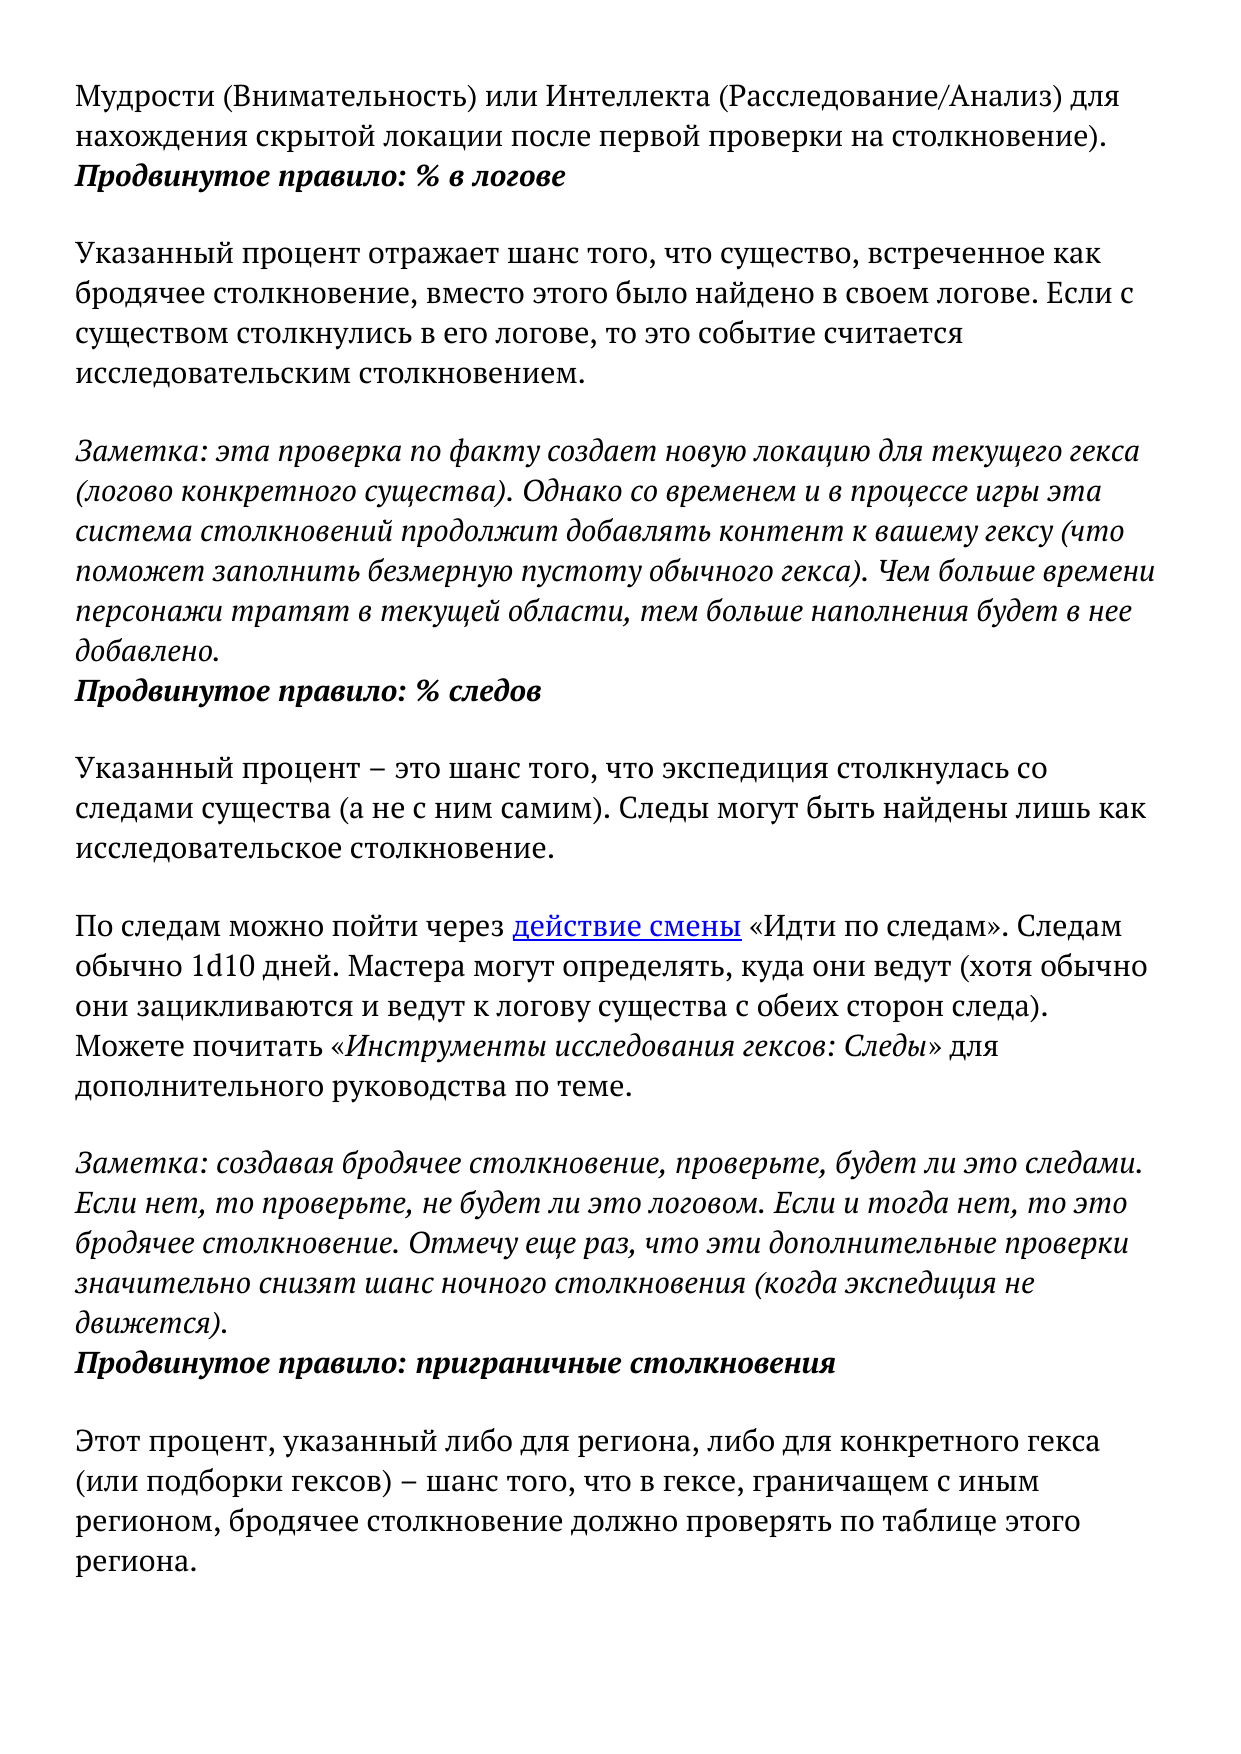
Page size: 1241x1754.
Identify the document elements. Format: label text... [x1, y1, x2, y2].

text Продвинутое правило: % в логове [75, 155, 1165, 195]
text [75, 75, 1165, 155]
text По следам можно пойти через действие смены «Идти по следам». Следам обычно 1d10 дней. Мастера могут определять, куда они ведут (хотя обычно они зацикливаются и ведут к логову существа с обеих сторон следа). Можете почитать «Инструменты исследования гексов: Следы» для дополнительного руководства по теме. [75, 905, 1165, 1105]
text Продвинутое правило: приграничные столкновения [75, 1342, 1165, 1382]
text Указанный процент – это шанс того, что экспедиция столкнулась со следами существа (а не с ним самим). Следы могут быть найдены лишь как исследовательское столкновение. [75, 747, 1165, 867]
text Заметка: эта проверка по факту создает новую локацию для текущего гекса (логово конкретного существа). Однако со временем и в процессе игры эта система столкновений продолжит добавлять контент к вашему гексу (что поможет заполнить безмерную пустоту обычного гекса). Чем больше времени персонажи тратят в текущей области, тем больше наполнения будет в нее добавлено. [75, 430, 1165, 670]
text Продвинутое правило: % следов [75, 670, 1165, 710]
text Этот процент, указанный либо для региона, либо для конкретного гекса (или подборки гексов) – шанс того, что в гексе, граничащем с иным регионом, бродячее столкновение должно проверять по таблице этого региона. [75, 1420, 1165, 1580]
text Указанный процент отражает шанс того, что существо, встреченное как бродячее столкновение, вместо этого было найдено в своем логове. Если с существом столкнулись в его логове, то это событие считается исследовательским столкновением. [75, 232, 1165, 392]
text Заметка: создавая бродячее столкновение, проверьте, будет ли это следами. Если нет, то проверьте, не будет ли это логовом. Если и тогда нет, то это бродячее столкновение. Отмечу еще раз, что эти дополнительные проверки значительно снизят шанс ночного столкновения (когда экспедиция не движется). [75, 1142, 1165, 1342]
